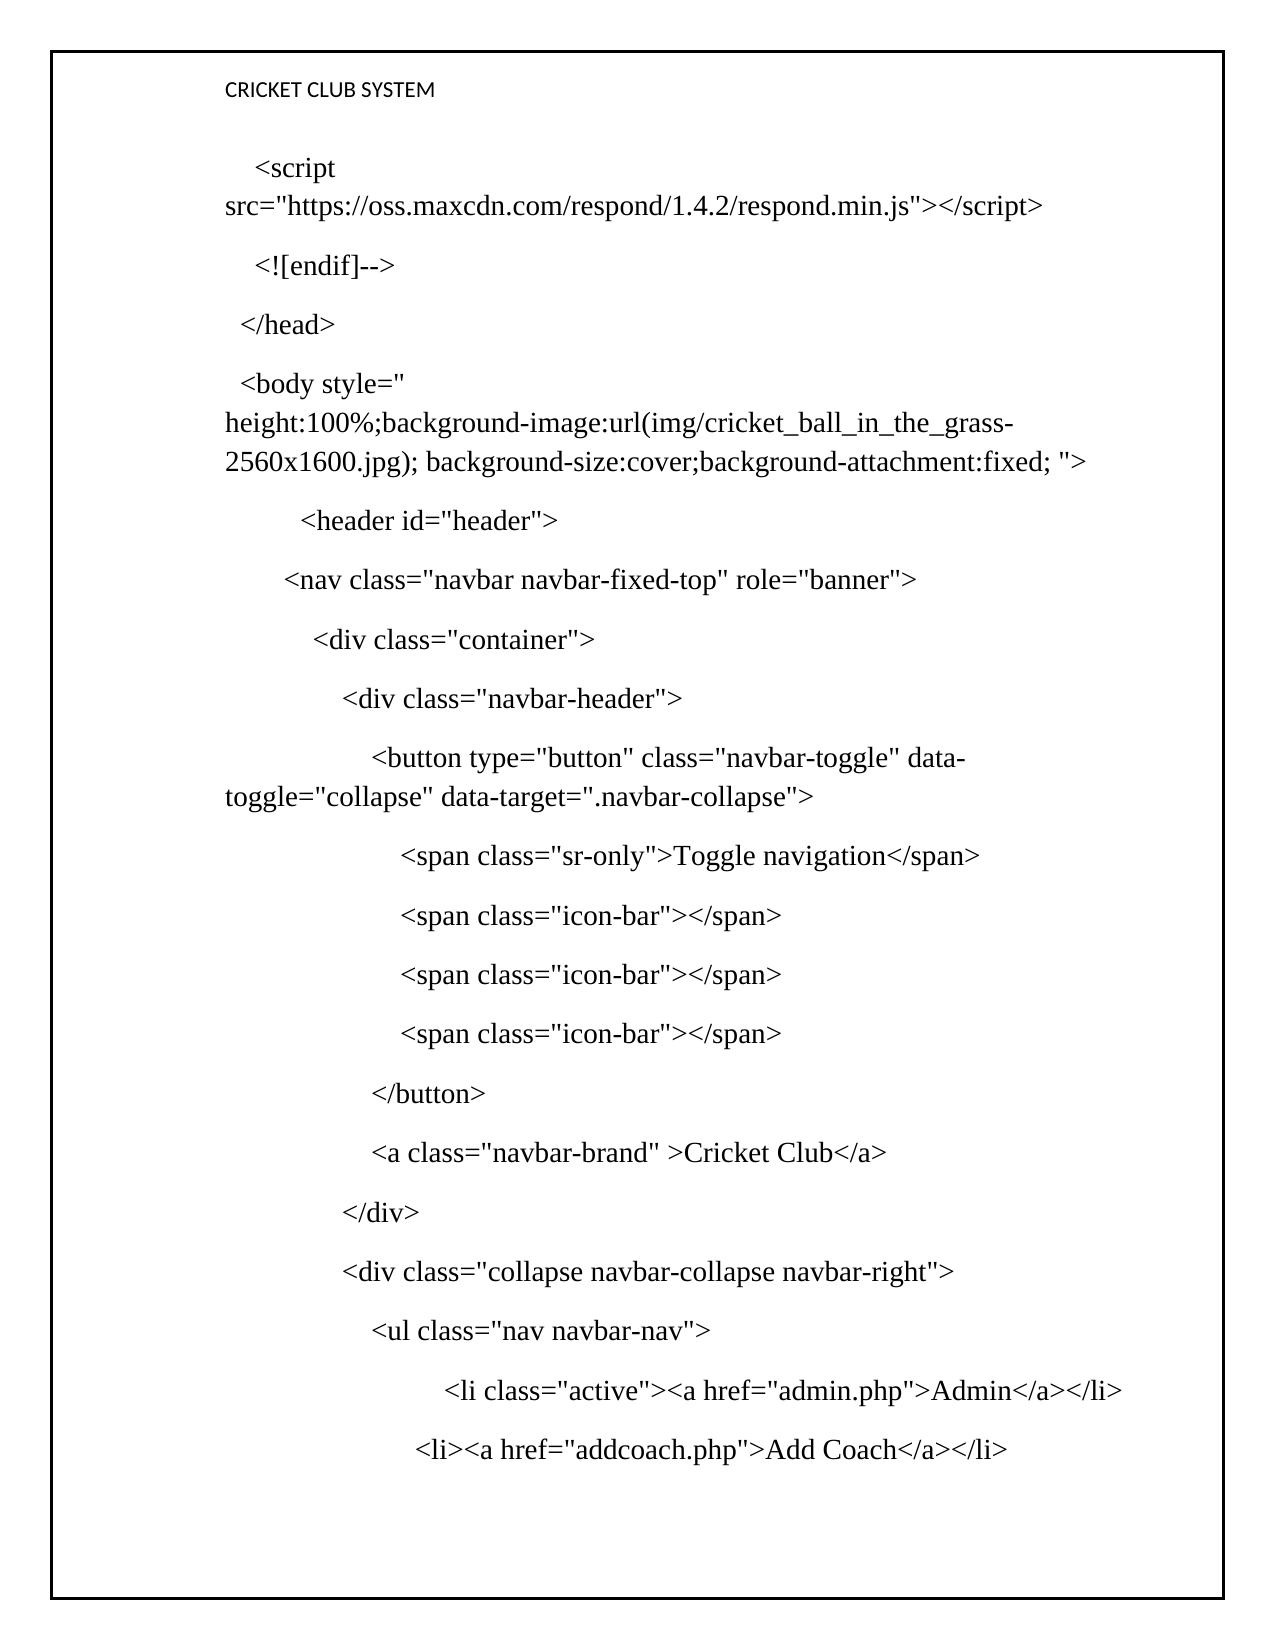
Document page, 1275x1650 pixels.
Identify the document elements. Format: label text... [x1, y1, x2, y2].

text </button> [225, 1076, 1125, 1109]
text <body style=" height:100%;background-image:url(img/cricket_ball_in_the_grass-2560x1600.jpg); background-size:cover;background-attachment:fixed; "> [225, 367, 1125, 477]
text <![endif]--> [225, 248, 1125, 281]
text <a class="navbar-brand" >Cricket Club</a> [225, 1135, 1125, 1169]
text <span class="icon-bar"></span> [225, 898, 1125, 931]
text <li><a href="addcoach.php">Add Coach</a></li> [225, 1432, 1125, 1466]
text <li class="active"><a href="admin.php">Admin</a></li> [225, 1373, 1125, 1406]
text </head> [225, 307, 1125, 341]
text <span class="icon-bar"></span> [225, 1017, 1125, 1050]
text </div> [225, 1195, 1125, 1228]
text <span class="sr-only">Toggle navigation</span> [225, 838, 1125, 872]
text <script src="https://oss.maxcdn.com/respond/1.4.2/respond.min.js"></script> [225, 150, 1125, 222]
text <div class="navbar-header"> [225, 681, 1125, 715]
text <header id="header"> [225, 503, 1125, 537]
text <div class="collapse navbar-collapse navbar-right"> [225, 1254, 1125, 1288]
text <button type="button" class="navbar-toggle" data-toggle="collapse" data-target=".navbar-collapse"> [225, 741, 1125, 813]
text <ul class="nav navbar-nav"> [225, 1313, 1125, 1347]
text <div class="container"> [225, 622, 1125, 655]
text <span class="icon-bar"></span> [225, 957, 1125, 991]
text <nav class="navbar navbar-fixed-top" role="banner"> [225, 562, 1125, 596]
